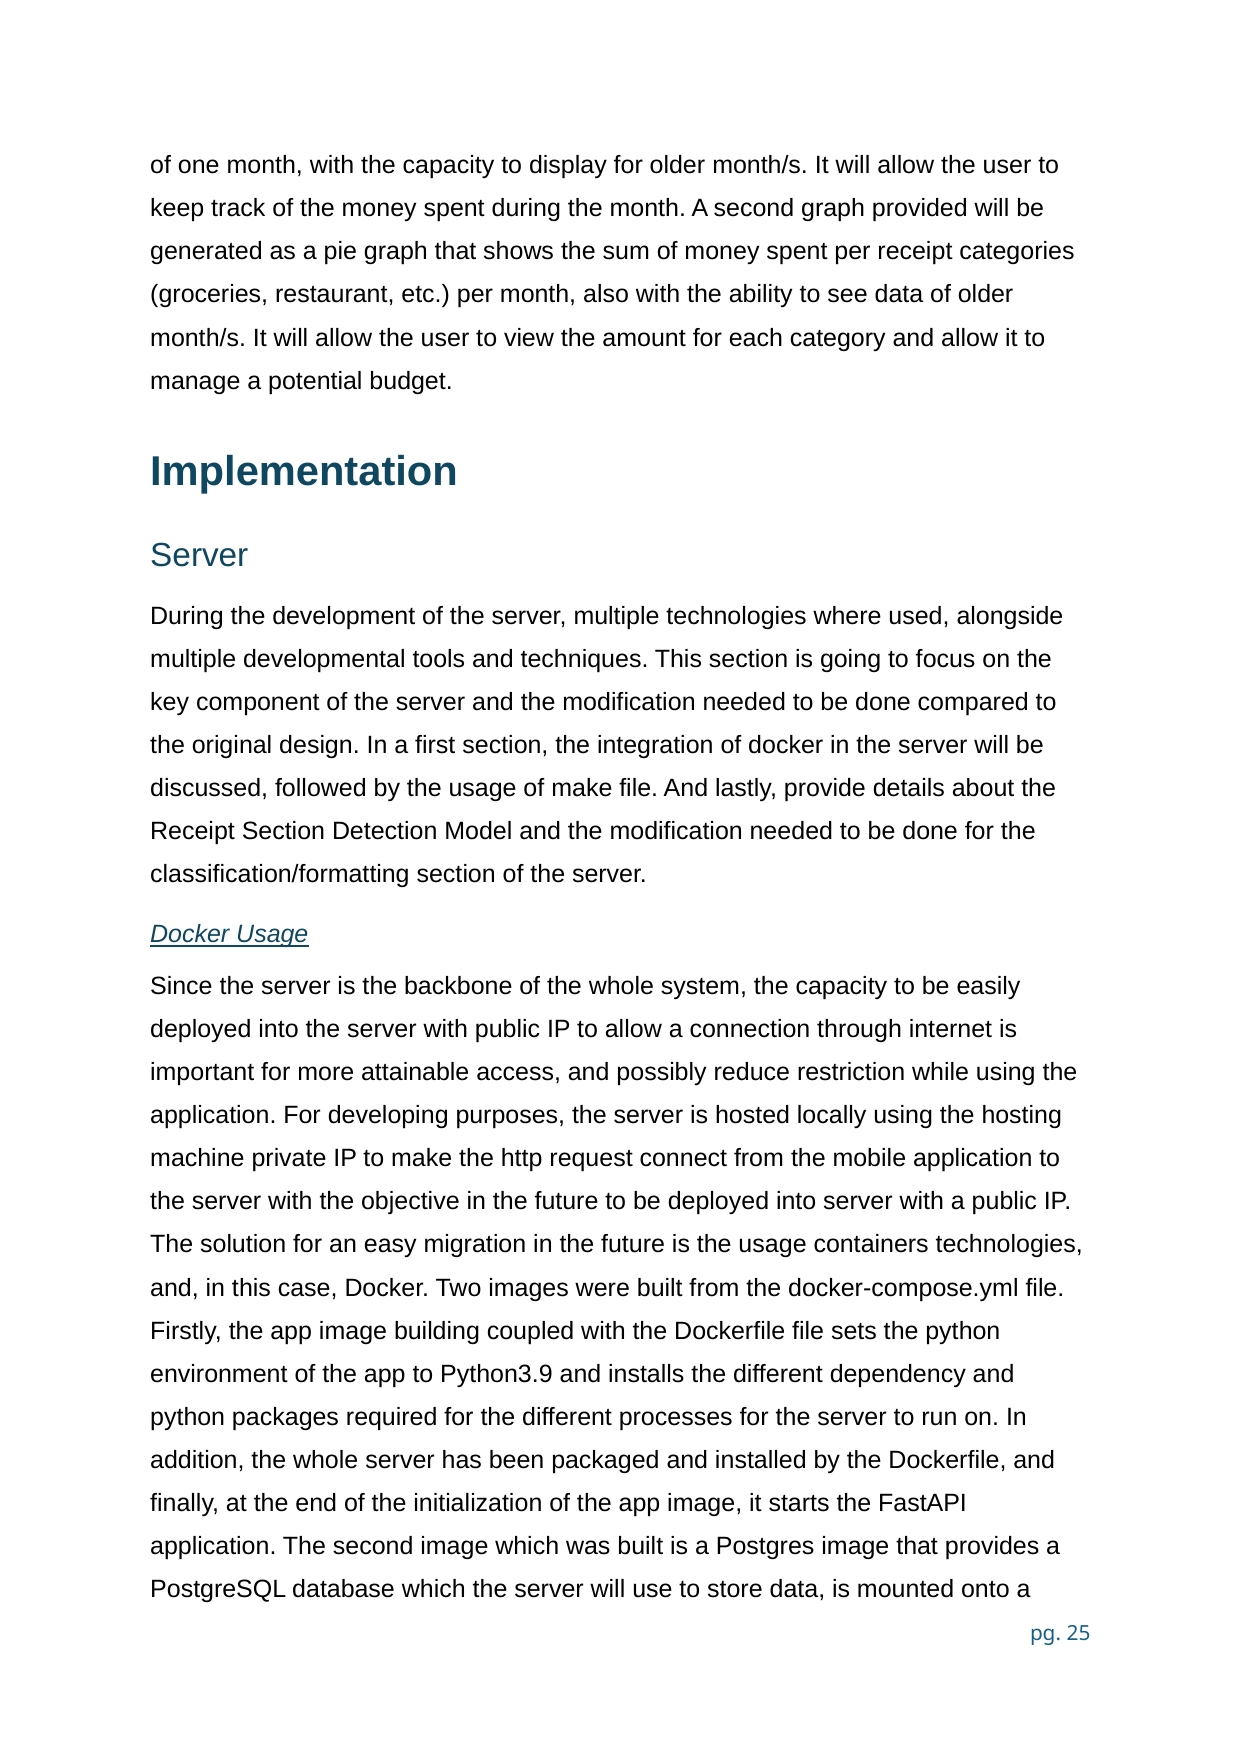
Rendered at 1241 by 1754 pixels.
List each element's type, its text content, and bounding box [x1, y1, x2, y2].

subtitle Server [150, 535, 1090, 573]
subtitle Implementation [150, 446, 1090, 494]
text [150, 150, 1090, 394]
text During the development of the server, multiple technologies where used, alongside multiple developmental tools and techniques. This section is going to focus on the key component of the server and the modification needed to be done compared to the original design. In a first section, the integration of docker in the server will be discussed, followed by the usage of make file. And lastly, provide details about the Receipt Section Detection Model and the modification needed to be done for the classification/formatting section of the server. [150, 601, 1090, 888]
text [150, 971, 1090, 1603]
subtitle Docker Usage [150, 919, 1090, 948]
